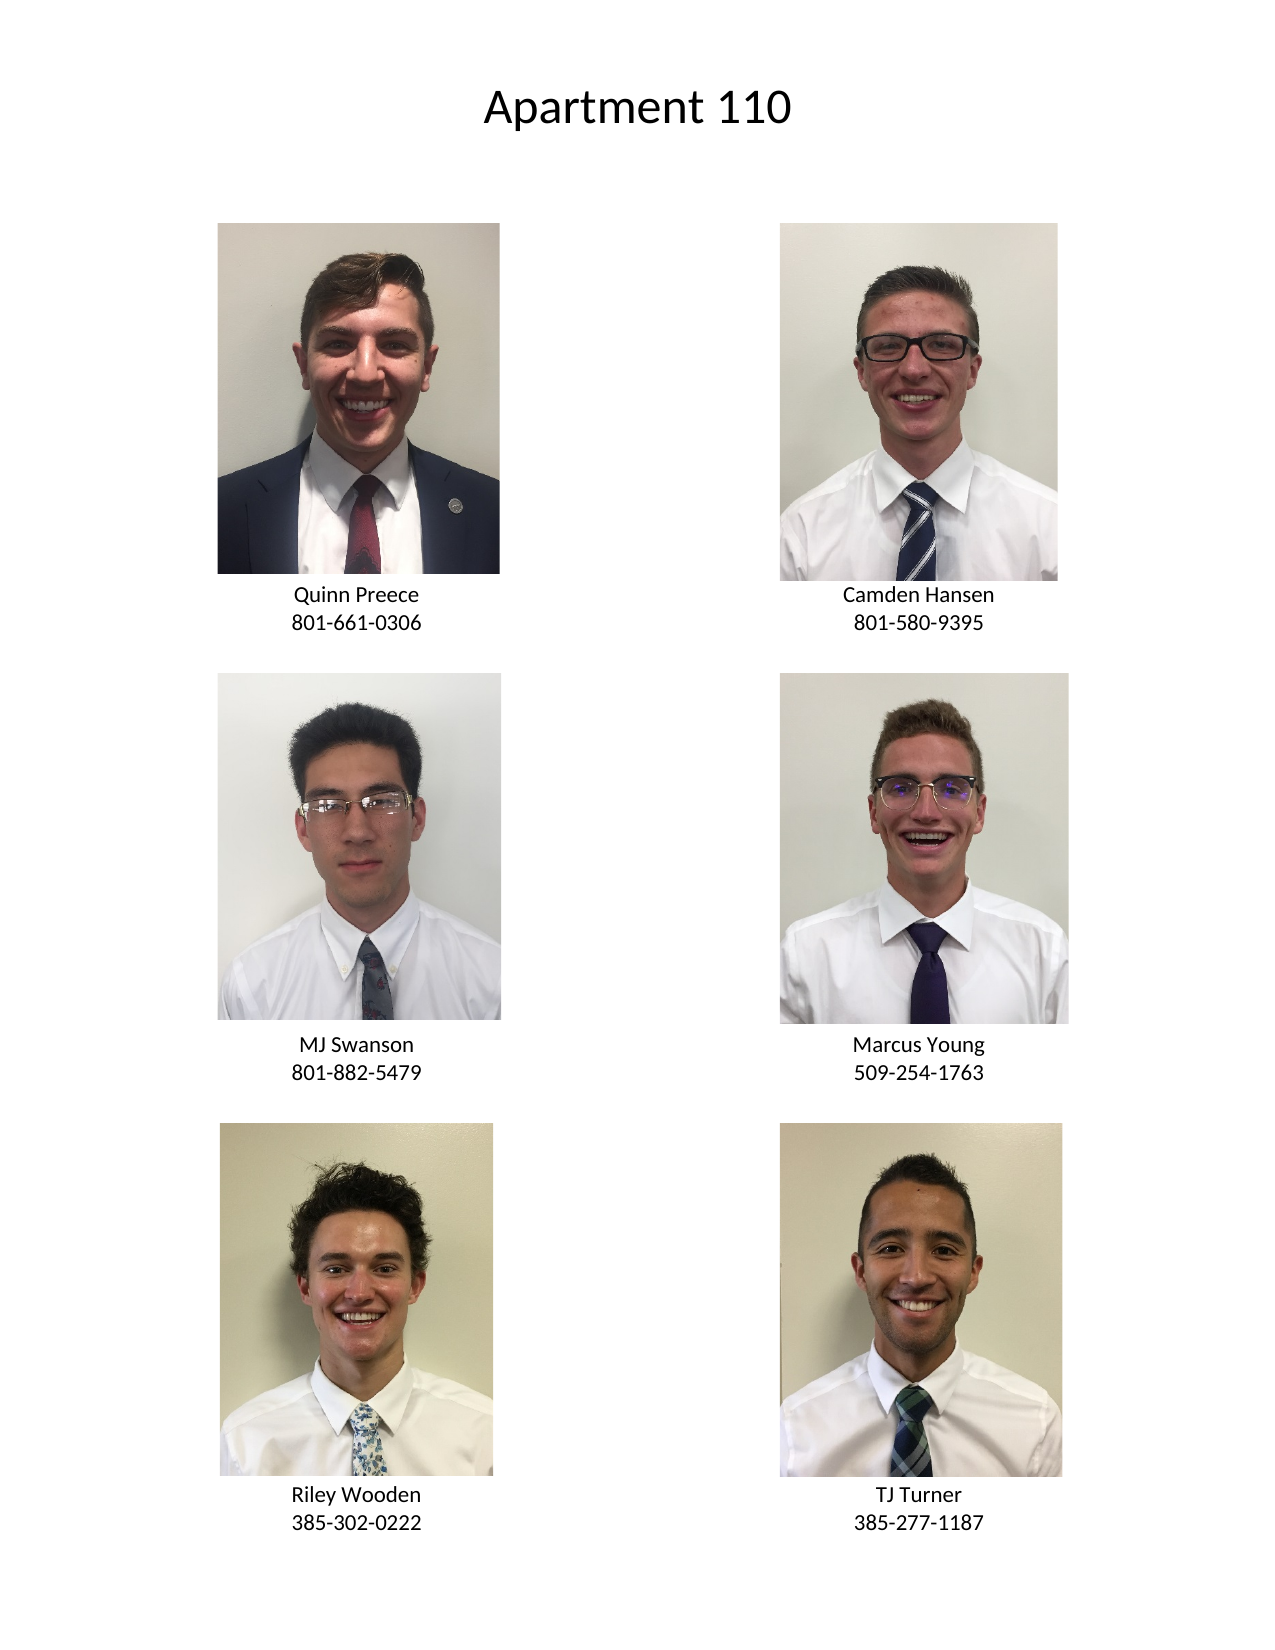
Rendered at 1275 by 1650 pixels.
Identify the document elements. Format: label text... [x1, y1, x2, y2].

picture [779, 223, 1058, 581]
picture [217, 673, 502, 1020]
picture [219, 1123, 494, 1476]
table_cell [638, 195, 1200, 645]
table_cell [75, 645, 638, 1095]
table_cell [638, 645, 1200, 1095]
table_cell [75, 195, 638, 645]
table_header Apartment 110 [75, 75, 1200, 195]
table_cell [638, 1095, 1200, 1545]
picture [779, 1123, 1063, 1477]
picture [779, 673, 1069, 1024]
picture [217, 223, 500, 574]
table_cell [75, 1095, 638, 1545]
